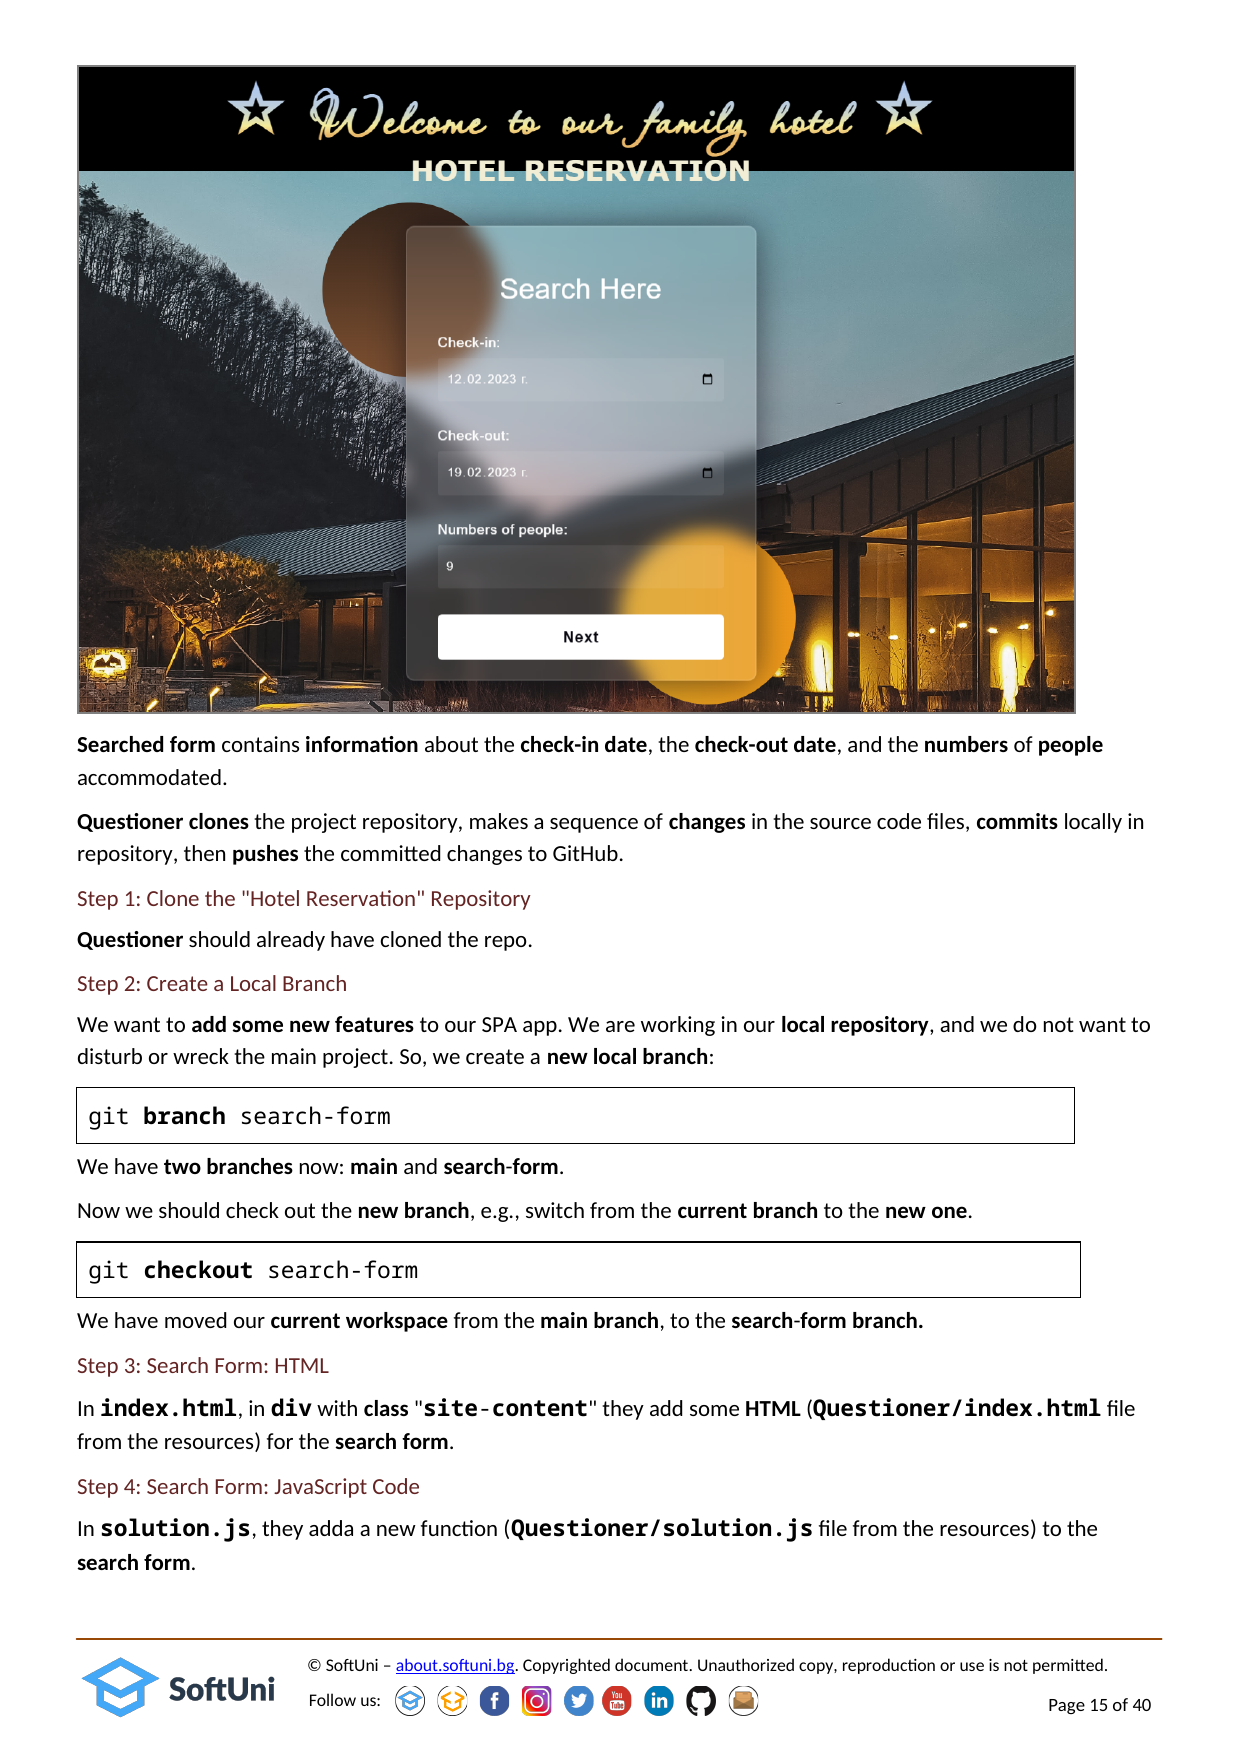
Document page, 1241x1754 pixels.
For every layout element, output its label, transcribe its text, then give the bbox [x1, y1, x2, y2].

picture [644, 1707, 653, 1716]
picture [564, 1686, 594, 1716]
table_header git checkout search-form [77, 1243, 1080, 1297]
text We want to add some new features to our SPA app. We are working in our local repository, and we do not want to disturb or wreck the main project. So, we create a new local branch: [77, 1010, 1163, 1070]
text We have two branches now: main and search-form. [77, 1152, 1163, 1180]
picture [75, 1651, 281, 1723]
text Questioner should already have cloned the repo. [77, 925, 1163, 953]
text Now we should check out the new branch, e.g., switch from the current branch to the new one. [77, 1197, 1163, 1225]
text In index.html, in div with class "site-content" they add some HTML (Questioner/index.html file from the resources) for the search form. [77, 1392, 1163, 1455]
picture [479, 1686, 510, 1716]
picture [522, 1686, 552, 1716]
picture [658, 1698, 667, 1707]
picture [728, 1686, 759, 1716]
picture [686, 1686, 716, 1716]
subtitle Step 1: Clone the "Hotel Reservation" Repository [77, 884, 1163, 912]
table_header git branch search-form [77, 1088, 1074, 1143]
subtitle Step 3: Search Form: HTML [77, 1351, 1163, 1379]
picture [395, 1686, 425, 1716]
text In solution.js, they adda a new function (Questioner/solution.js file from the resources) to the search form. [77, 1512, 1163, 1576]
picture [437, 1686, 468, 1716]
text Questioner clones the project repository, makes a sequence of changes in the source code files, commits locally in repository, then pushes the committed changes to GitHub. [77, 807, 1163, 867]
subtitle Step 2: Create a Local Branch [77, 969, 1163, 997]
picture [667, 1686, 674, 1694]
picture [602, 1686, 632, 1716]
text Searched form contains information about the check-in date, the check-out date, and the numbers of people accommodated. [77, 730, 1163, 791]
picture [79, 67, 1074, 712]
text We have moved our current workspace from the main branch, to the search-form branch. [77, 1307, 1163, 1334]
picture [665, 1707, 674, 1716]
picture [644, 1686, 651, 1694]
subtitle Step 4: Search Form: JavaScript Code [77, 1472, 1163, 1500]
